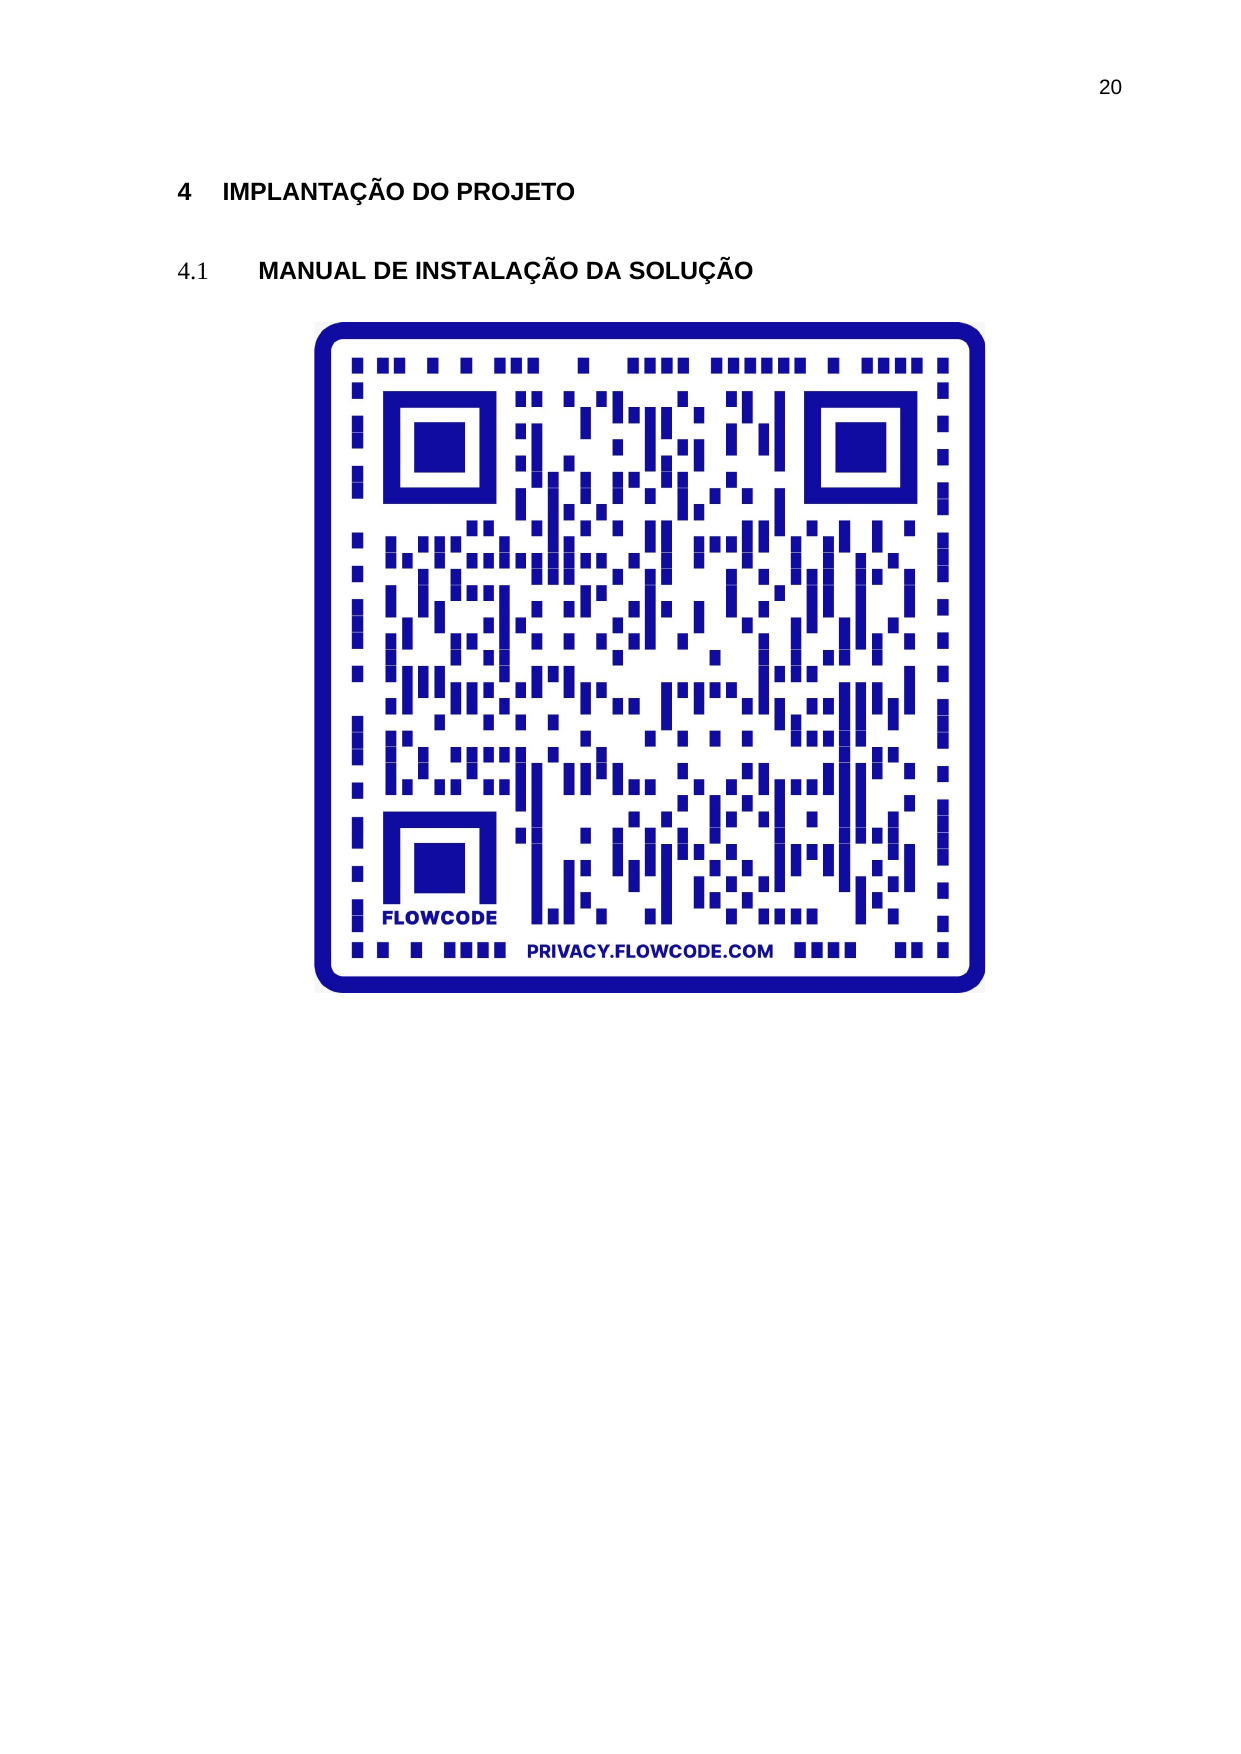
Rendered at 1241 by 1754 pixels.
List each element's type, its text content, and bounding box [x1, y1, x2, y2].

picture [314, 322, 985, 993]
subtitle Manual de Instalação da solução [177, 256, 1122, 285]
subtitle implantação do projeto [177, 177, 1122, 206]
